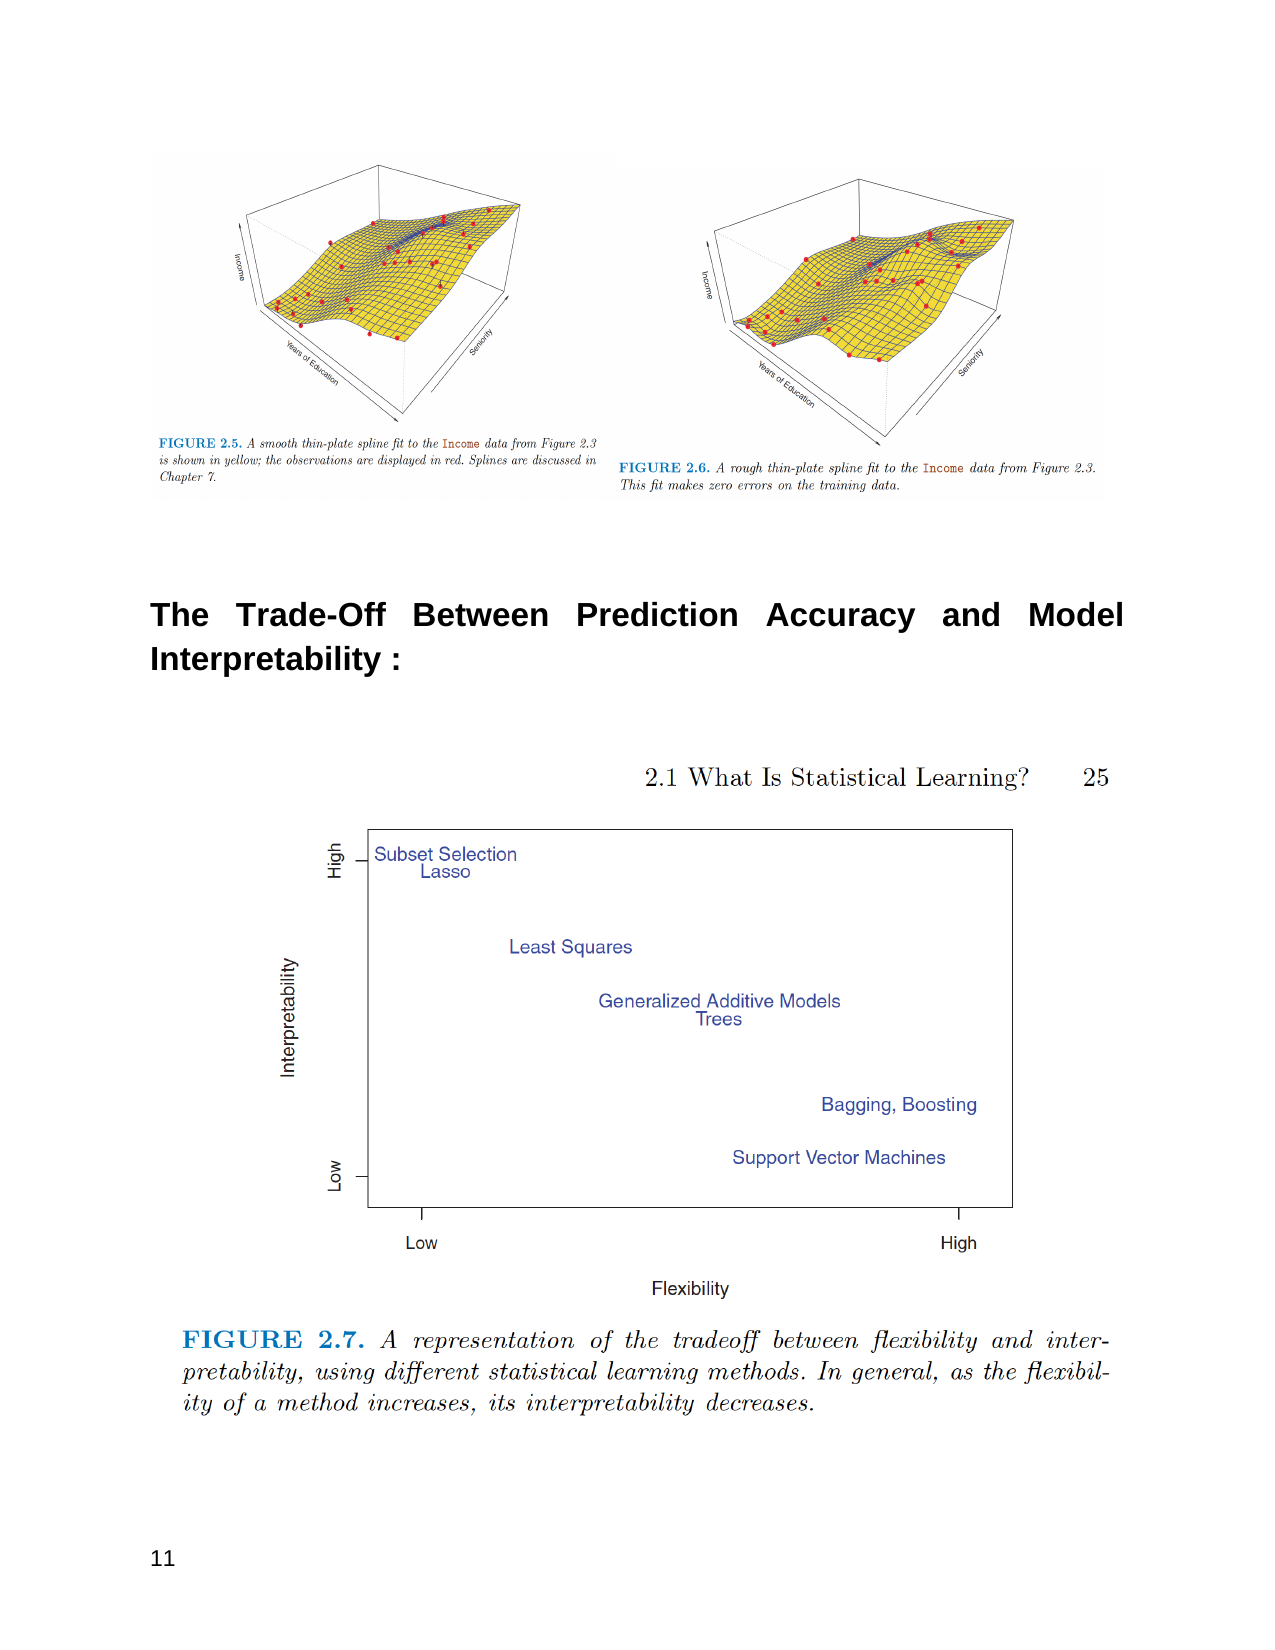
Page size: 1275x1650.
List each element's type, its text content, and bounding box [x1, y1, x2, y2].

picture [150, 150, 1105, 501]
picture [150, 744, 1125, 1444]
text The Trade-Off Between Prediction Accuracy and Model Interpretability : [150, 595, 1125, 678]
